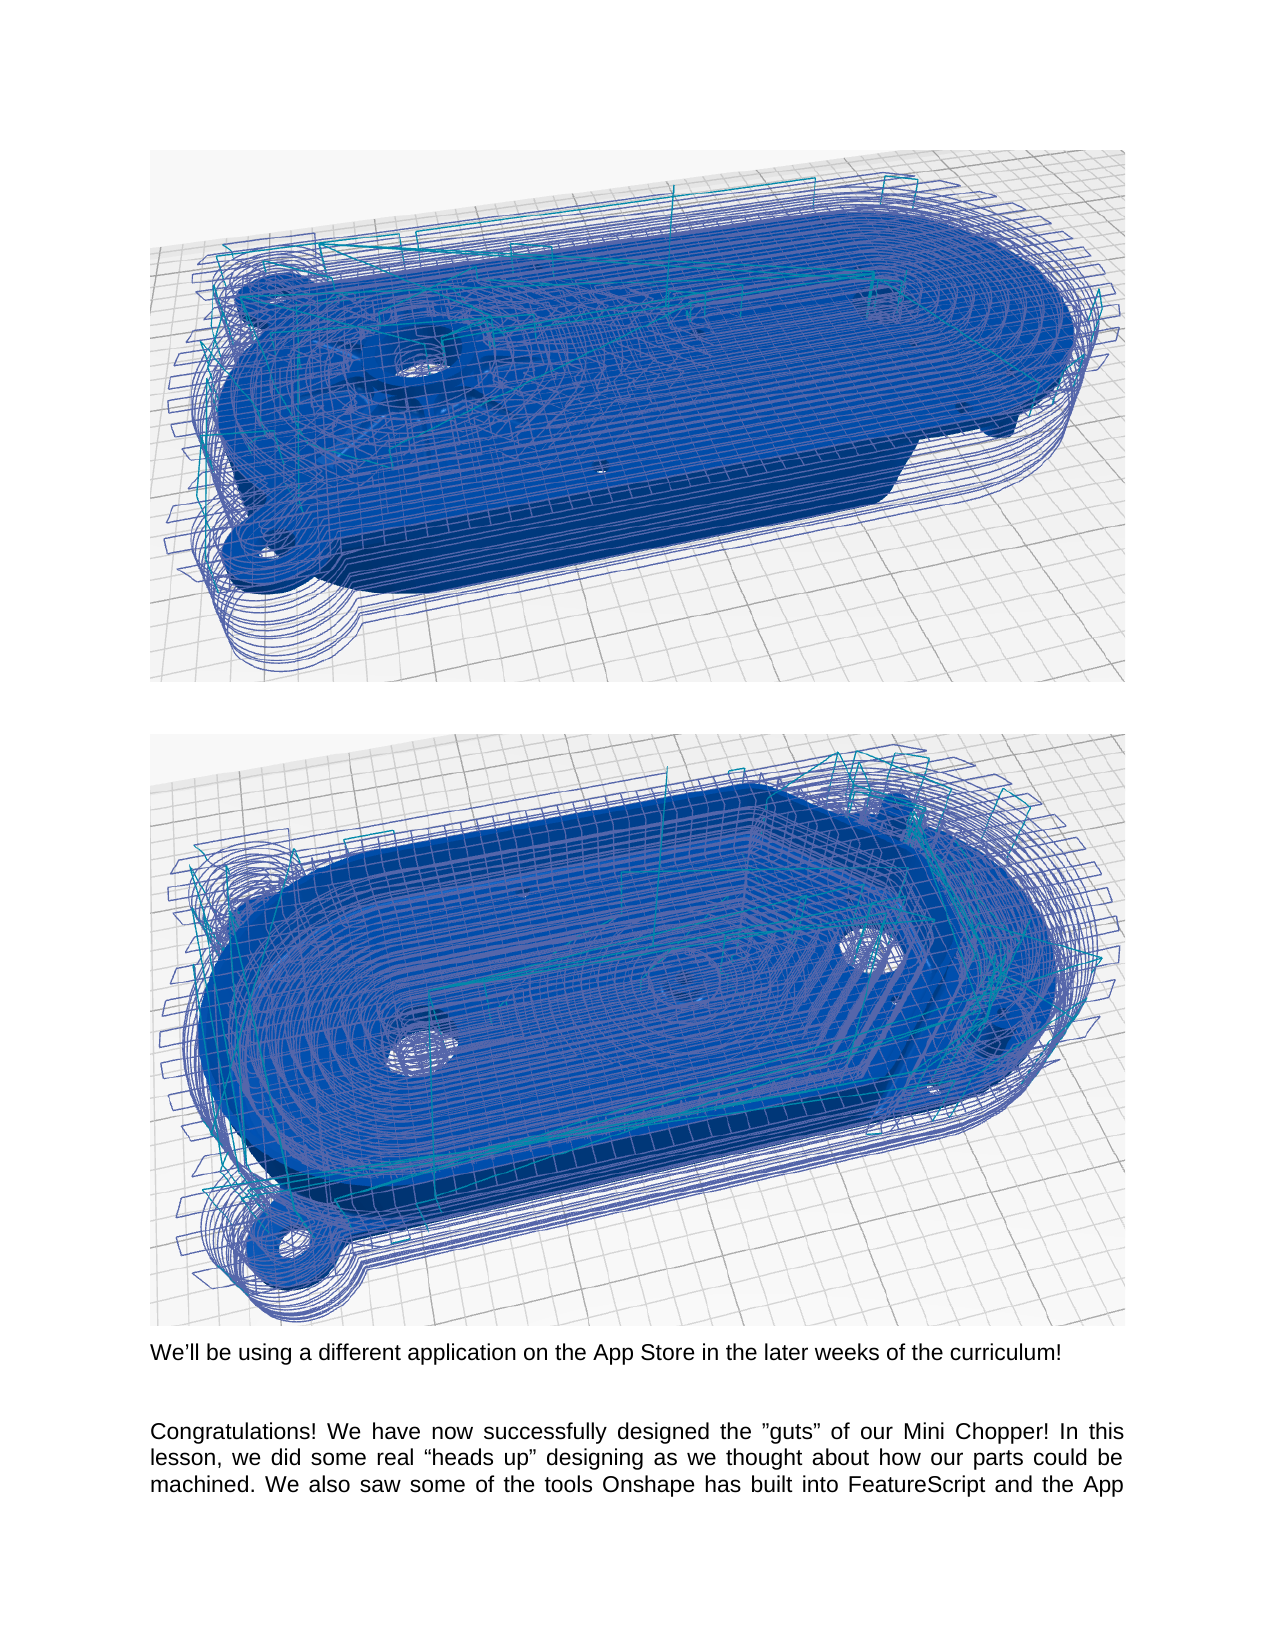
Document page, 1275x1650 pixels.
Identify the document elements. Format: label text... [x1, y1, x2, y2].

text We’ll be using a different application on the App Store in the later weeks of the curriculum! [150, 1338, 1125, 1365]
picture [150, 150, 1125, 682]
picture [150, 734, 1125, 1326]
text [150, 1418, 1125, 1497]
